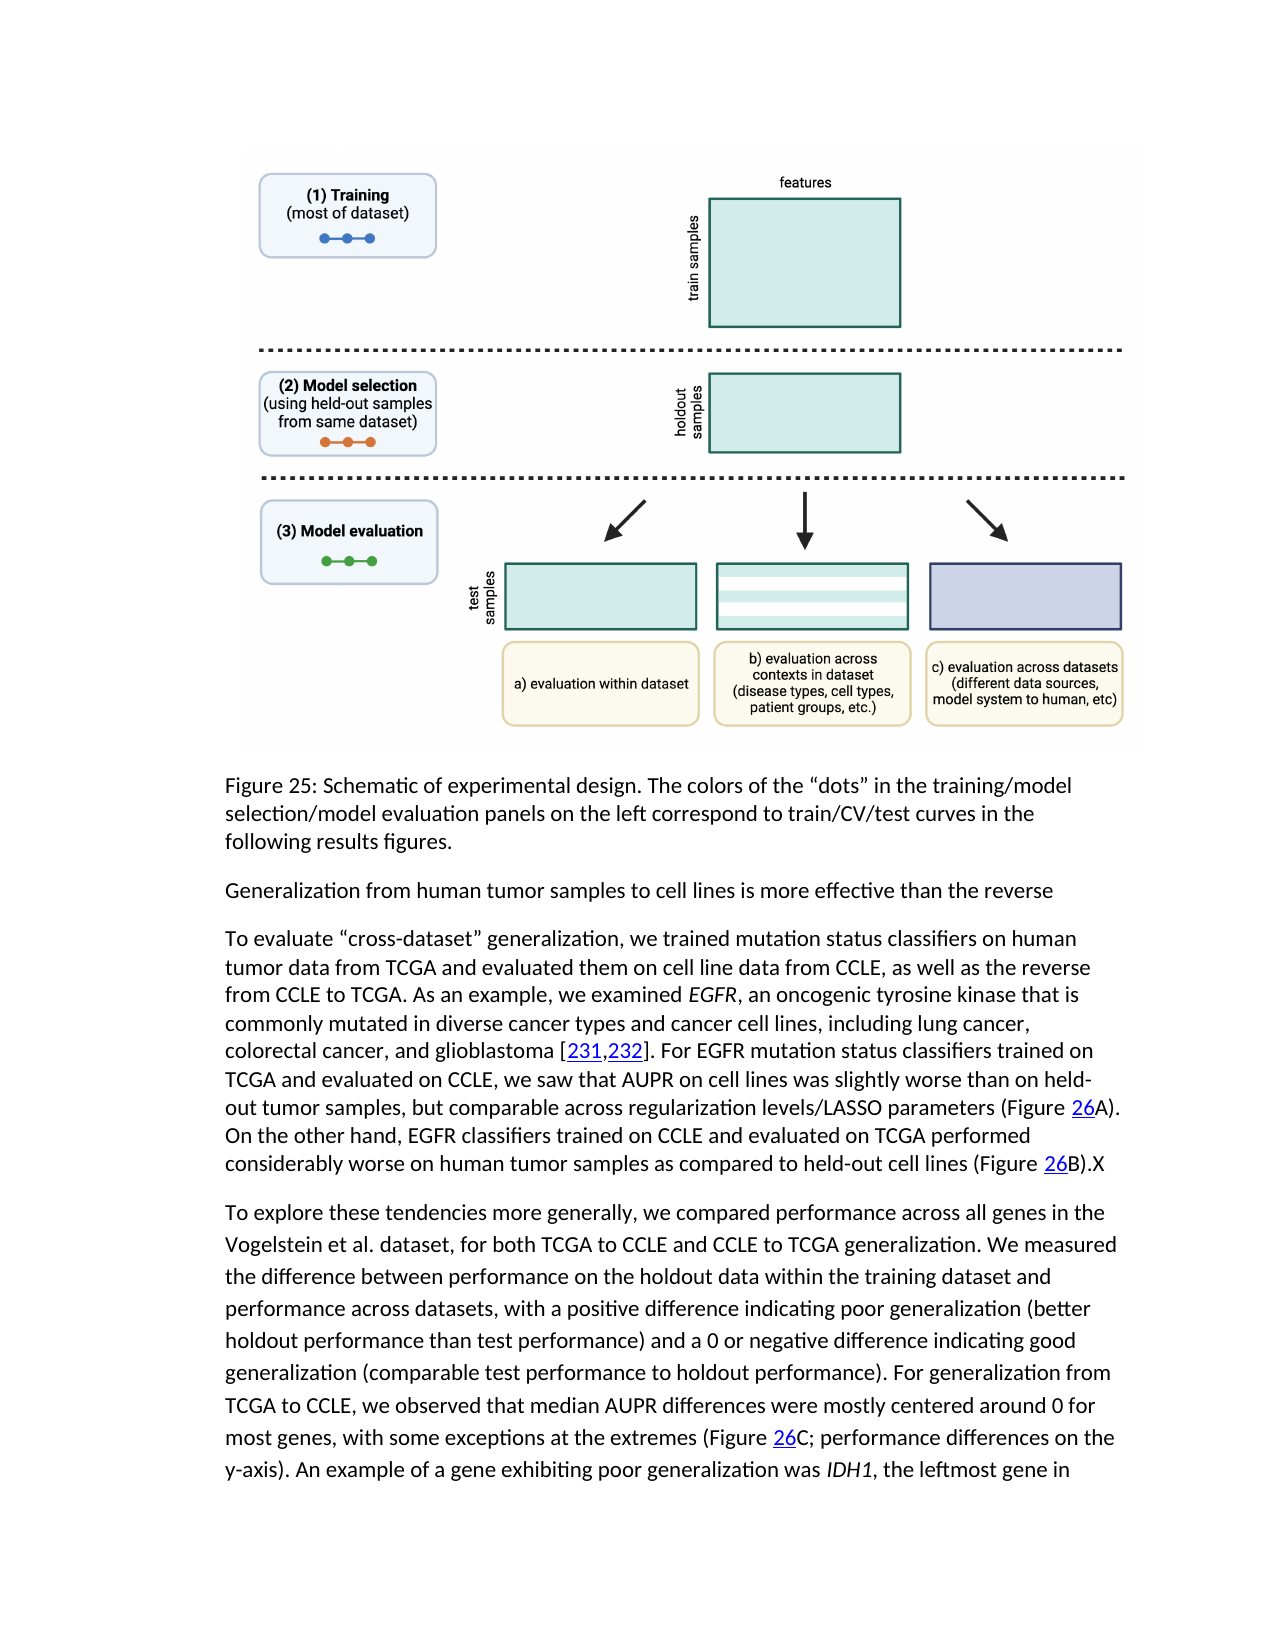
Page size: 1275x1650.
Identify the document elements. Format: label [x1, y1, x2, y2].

text [225, 1198, 1125, 1483]
picture [243, 150, 1144, 750]
